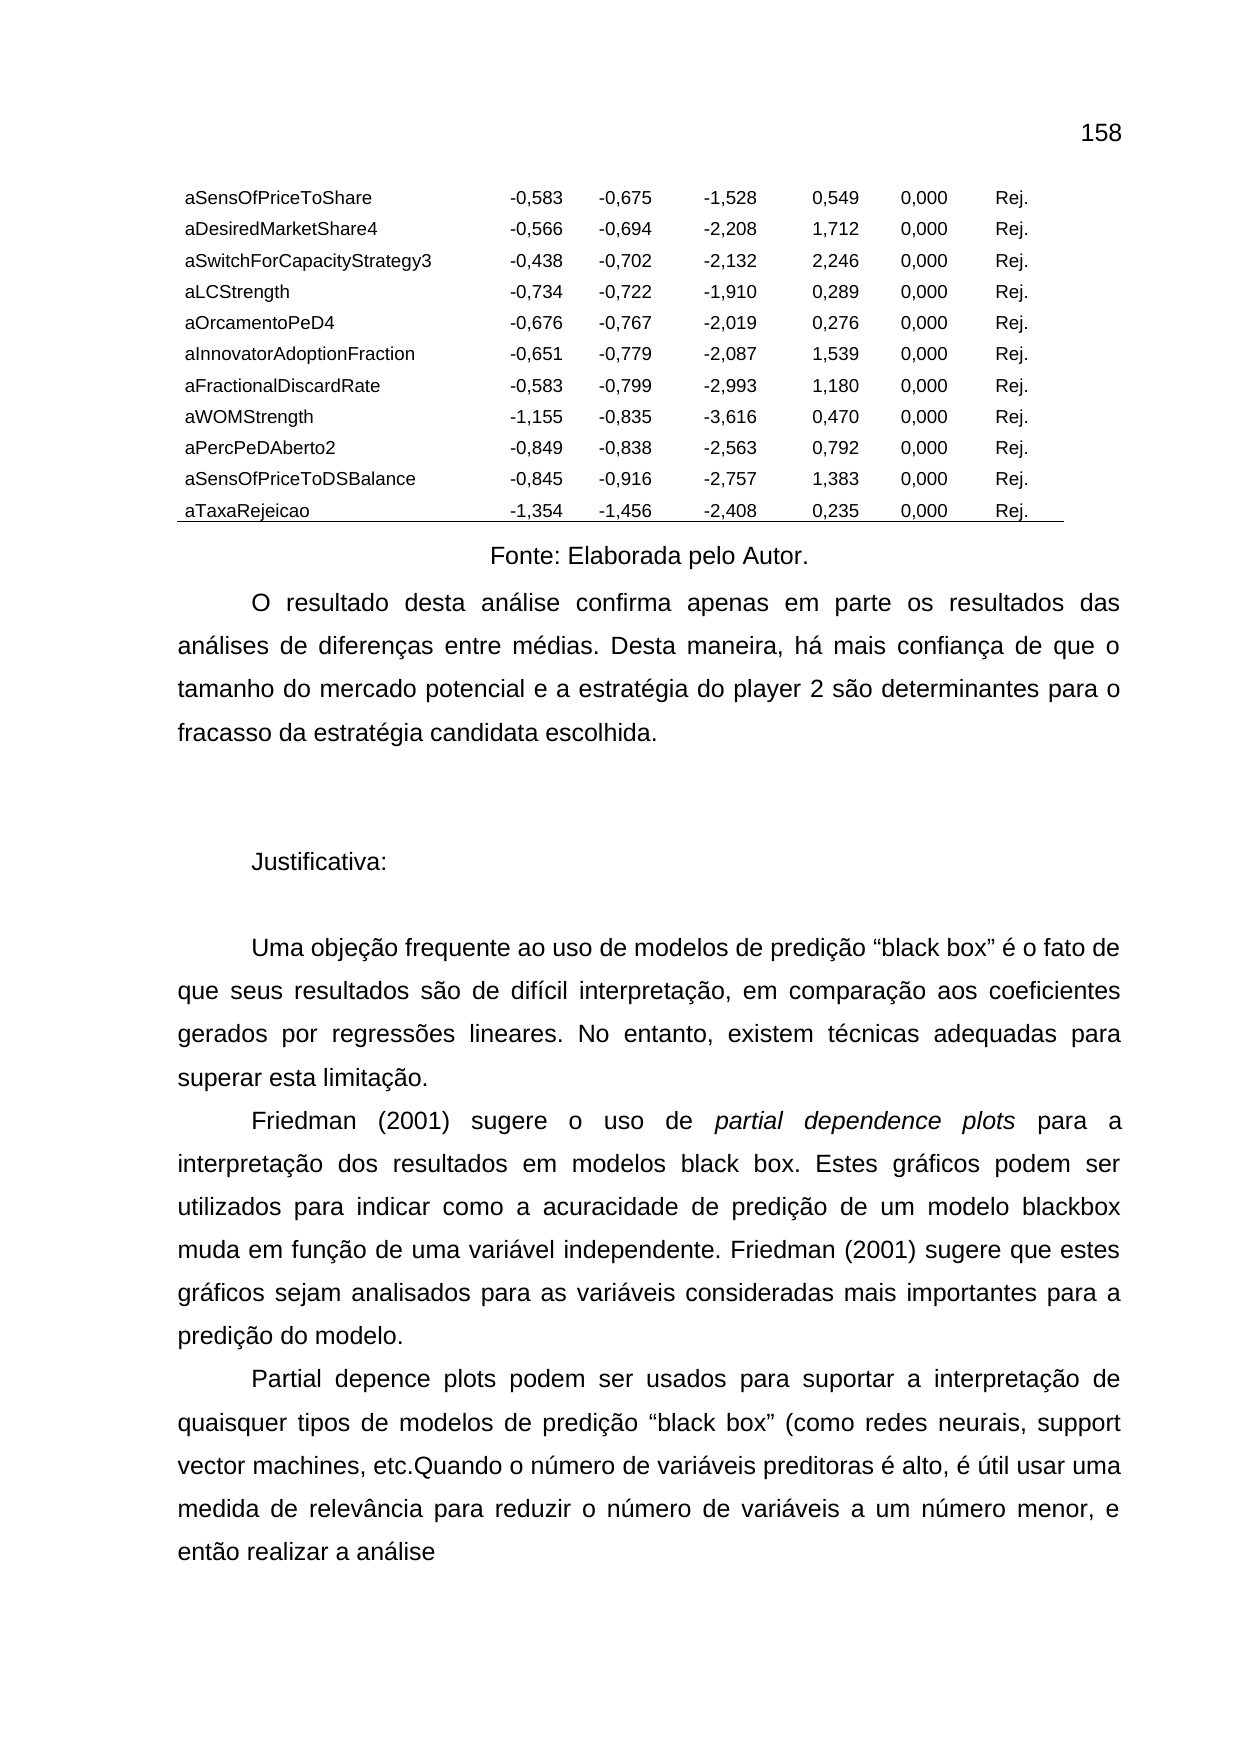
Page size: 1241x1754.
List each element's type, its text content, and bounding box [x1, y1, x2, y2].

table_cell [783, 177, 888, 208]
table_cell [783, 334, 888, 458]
text Uma objeção frequente ao uso de modelos de predição “black box” é o fato de que seus resultados são de difícil interpretação, em comparação aos coeficientes gerados por regressões lineares. No entanto, existem técnicas adequadas para superar esta limitação. [177, 933, 1122, 1091]
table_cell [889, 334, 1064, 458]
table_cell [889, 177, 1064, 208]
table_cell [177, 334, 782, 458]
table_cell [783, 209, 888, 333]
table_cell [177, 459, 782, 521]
text Justificativa: [177, 847, 1122, 876]
text Fonte: Elaborada pelo Autor. [177, 541, 1122, 569]
text O resultado desta análise confirma apenas em parte os resultados das análises de diferenças entre médias. Desta maneira, há mais confiança de que o tamanho do mercado potencial e a estratégia do player 2 são determinantes para o fracasso da estratégia candidata escolhida. [177, 588, 1122, 746]
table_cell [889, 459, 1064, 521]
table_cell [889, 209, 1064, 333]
text Friedman (2001) sugere o uso de partial dependence plots para a interpretação dos resultados em modelos black box. Estes gráficos podem ser utilizados para indicar como a acuracidade de predição de um modelo blackbox muda em função de uma variável independente. Friedman (2001) sugere que estes gráficos sejam analisados para as variáveis consideradas mais importantes para a predição do modelo. [177, 1106, 1122, 1350]
text Partial depence plots podem ser usados para suportar a interpretação de quaisquer tipos de modelos de predição “black box” (como redes neurais, support vector machines, etc.Quando o número de variáveis preditoras é alto, é útil usar uma medida de relevância para reduzir o número de variáveis a um número menor, e então realizar a análise [177, 1364, 1122, 1566]
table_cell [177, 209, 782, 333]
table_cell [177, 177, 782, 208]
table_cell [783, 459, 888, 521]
